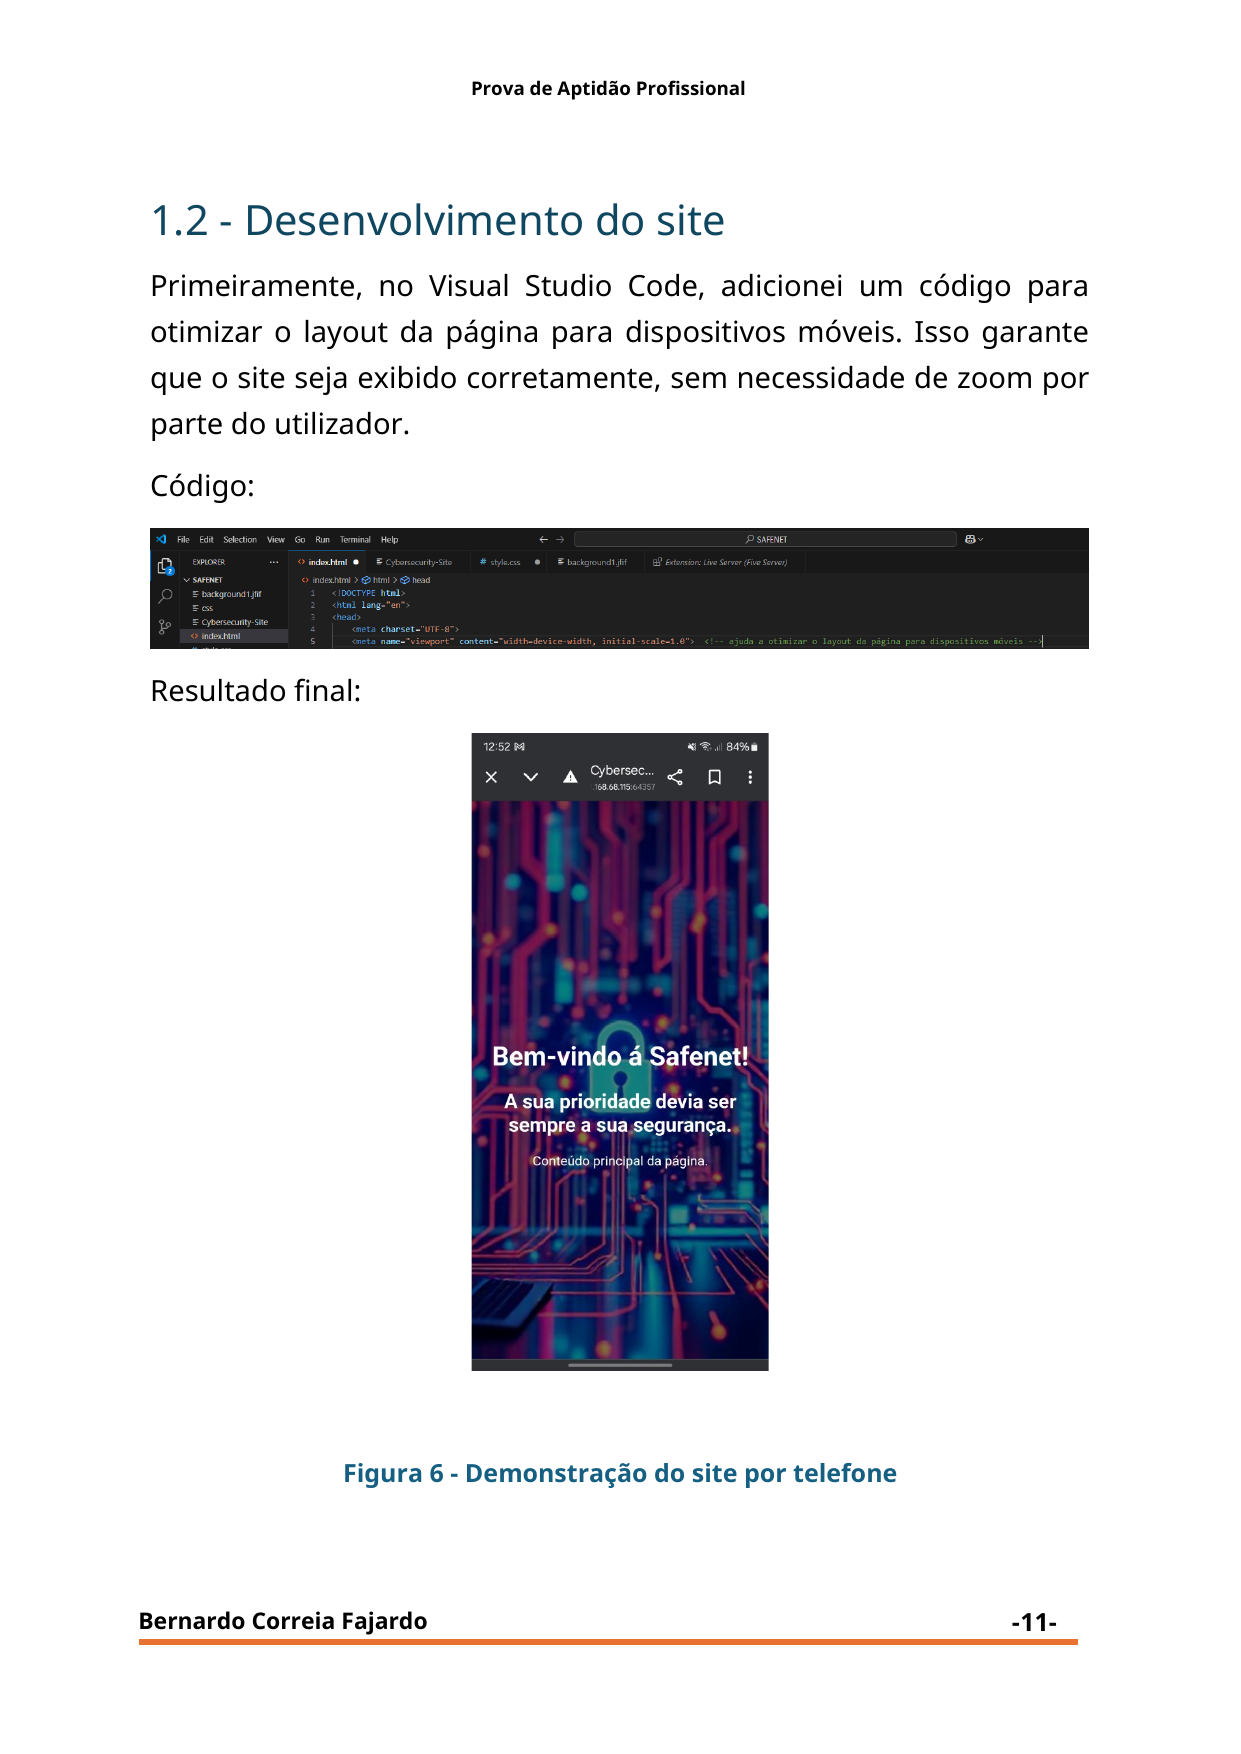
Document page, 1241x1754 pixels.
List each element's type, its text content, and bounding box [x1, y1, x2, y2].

text Primeiramente, no Visual Studio Code, adicionei um código para otimizar o layout da página para dispositivos móveis. Isso garante que o site seja exibido corretamente, sem necessidade de zoom por parte do utilizador. [150, 265, 1090, 443]
subtitle 1.2 - Desenvolvimento do site [150, 191, 1090, 248]
text Código: [150, 466, 1090, 505]
picture [471, 733, 769, 1371]
text Figura 6 - Demonstração do site por telefone [150, 1455, 1090, 1489]
text Resultado final: [150, 671, 1090, 710]
picture [150, 528, 1089, 649]
